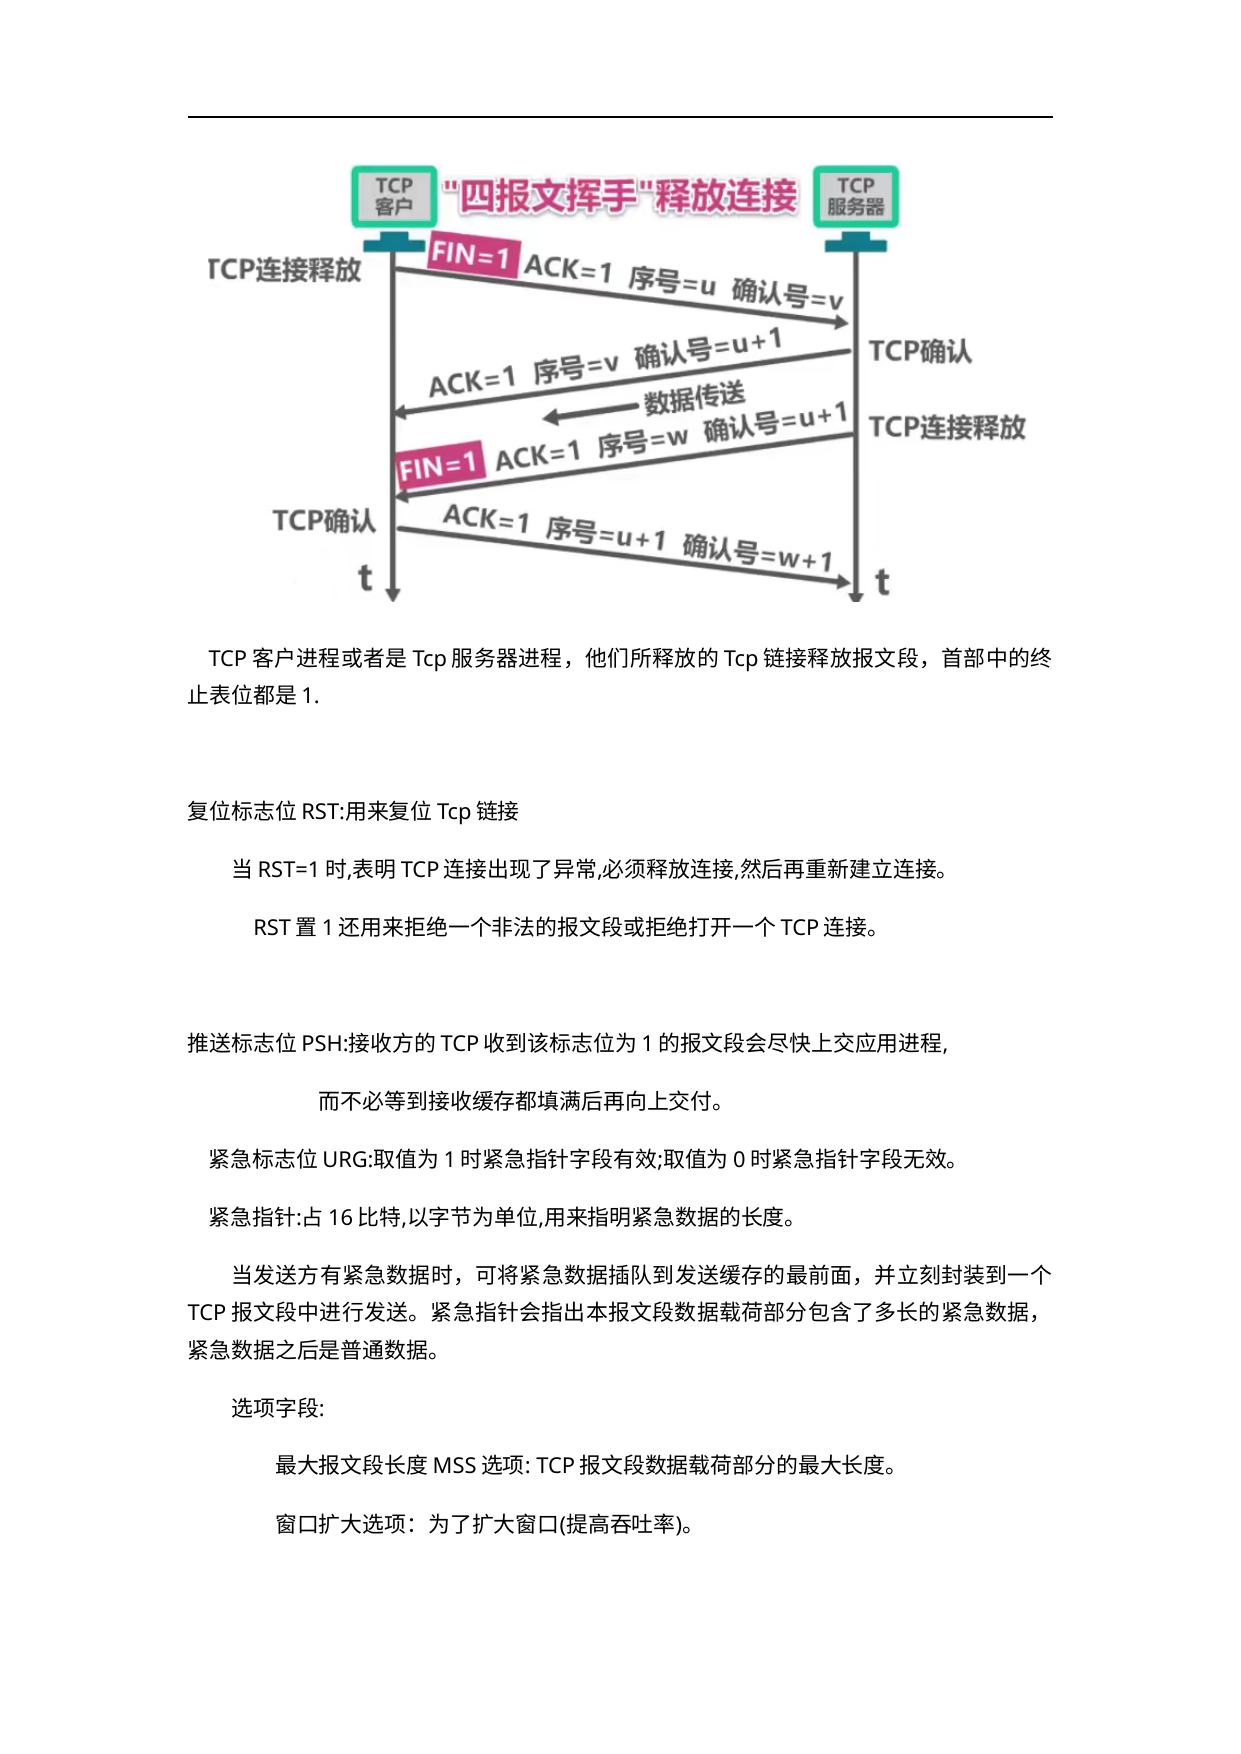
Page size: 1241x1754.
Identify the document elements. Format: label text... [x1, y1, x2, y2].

text 选项字段: [187, 1390, 1053, 1423]
text TCP客户进程或者是Tcp服务器进程，他们所释放的Tcp链接释放报文段，首部中的终止表位都是1. [187, 641, 1053, 711]
text 紧急指针:占16比特,以字节为单位,用来指明紧急数据的长度。 [187, 1199, 1053, 1232]
text 当RST=1时,表明TCP连接出现了异常,必须释放连接,然后再重新建立连接。 [187, 852, 1053, 884]
text 复位标志位RST:用来复位Tcp链接 [187, 794, 1053, 826]
text 最大报文段长度MSS选项: TCP报文段数据载荷部分的最大长度。 [187, 1448, 1053, 1481]
text RST置1还用来拒绝一个非法的报文段或拒绝打开一个TCP连接。 [187, 910, 1053, 942]
text 紧急标志位URG:取值为1时紧急指针字段有效;取值为0时紧急指针字段无效。 [187, 1142, 1053, 1174]
text 推送标志位PSH:接收方的TCP收到该标志位为1的报文段会尽快上交应用进程, [187, 1026, 1053, 1058]
text 当发送方有紧急数据时，可将紧急数据插队到发送缓存的最前面，并立刻封装到一个TCP报文段中进行发送。紧急指针会指出本报文段数据载荷部分包含了多长的紧急数据，紧急数据之后是普通数据。 [187, 1258, 1053, 1365]
text 而不必等到接收缓存都填满后再向上交付。 [253, 1083, 1053, 1116]
text 窗口扩大选项：为了扩大窗口(提高吞吐率)。 [231, 1506, 1053, 1539]
picture [208, 160, 1074, 602]
